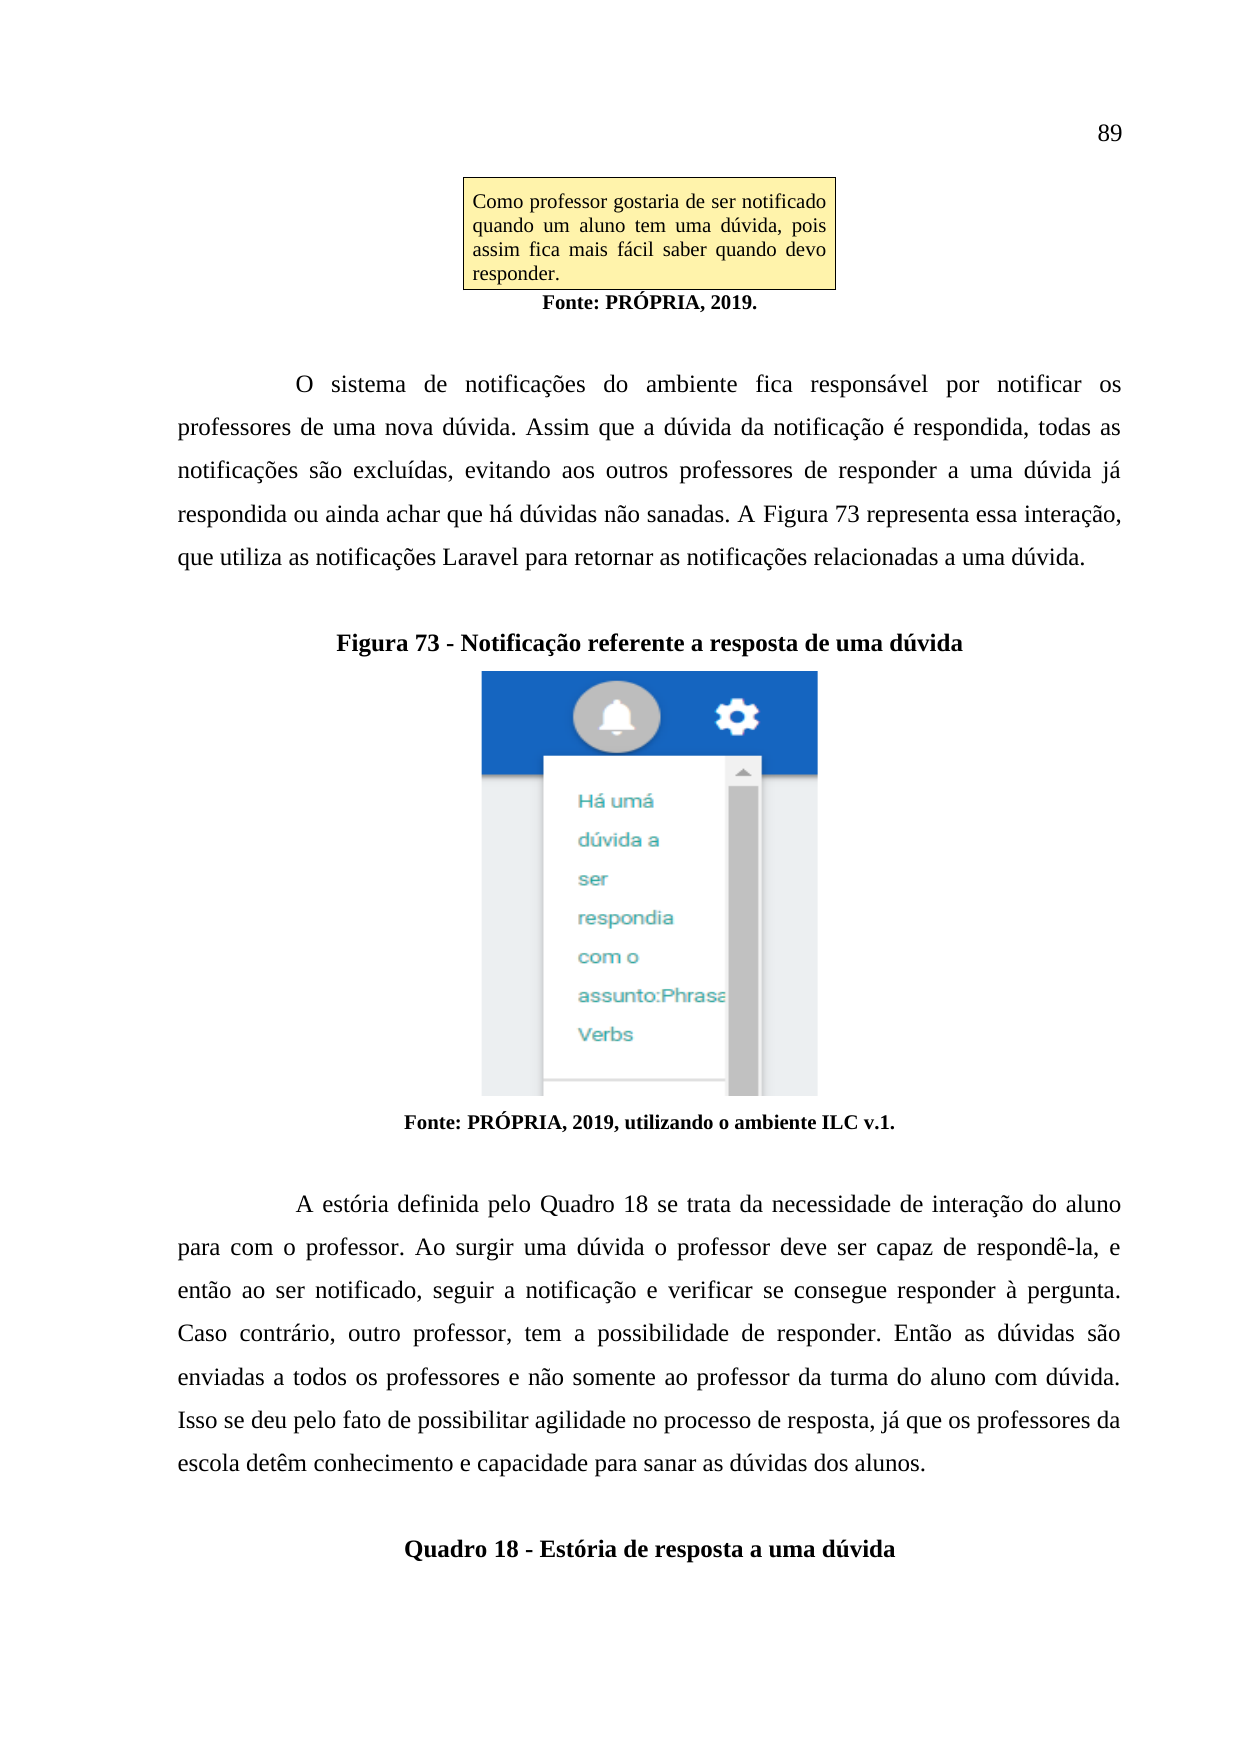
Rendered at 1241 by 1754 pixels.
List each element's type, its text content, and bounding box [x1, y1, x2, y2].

text A estória definida pelo Quadro 18 se trata da necessidade de interação do aluno para com o professor. Ao surgir uma dúvida o professor deve ser capaz de respondê-la, e então ao ser notificado, seguir a notificação e verificar se consegue responder à pergunta. Caso contrário, outro professor, tem a possibilidade de responder. Então as dúvidas são enviadas a todos os professores e não somente ao professor da turma do aluno com dúvida. Isso se deu pelo fato de possibilitar agilidade no processo de resposta, já que os professores da escola detêm conhecimento e capacidade para sanar as dúvidas dos alunos. [177, 1189, 1122, 1477]
text Como professor gostaria de ser notificado quando um aluno tem uma dúvida, pois assim fica mais fácil saber quando devo responder. [464, 178, 835, 289]
picture [481, 671, 818, 1096]
text Fonte: PRÓPRIA, 2019, utilizando o ambiente ILC v.1. [177, 1110, 1122, 1134]
text Fonte: PRÓPRIA, 2019. [177, 290, 1122, 314]
text Quadro 18 - Estória de resposta a uma dúvida [177, 1534, 1122, 1563]
